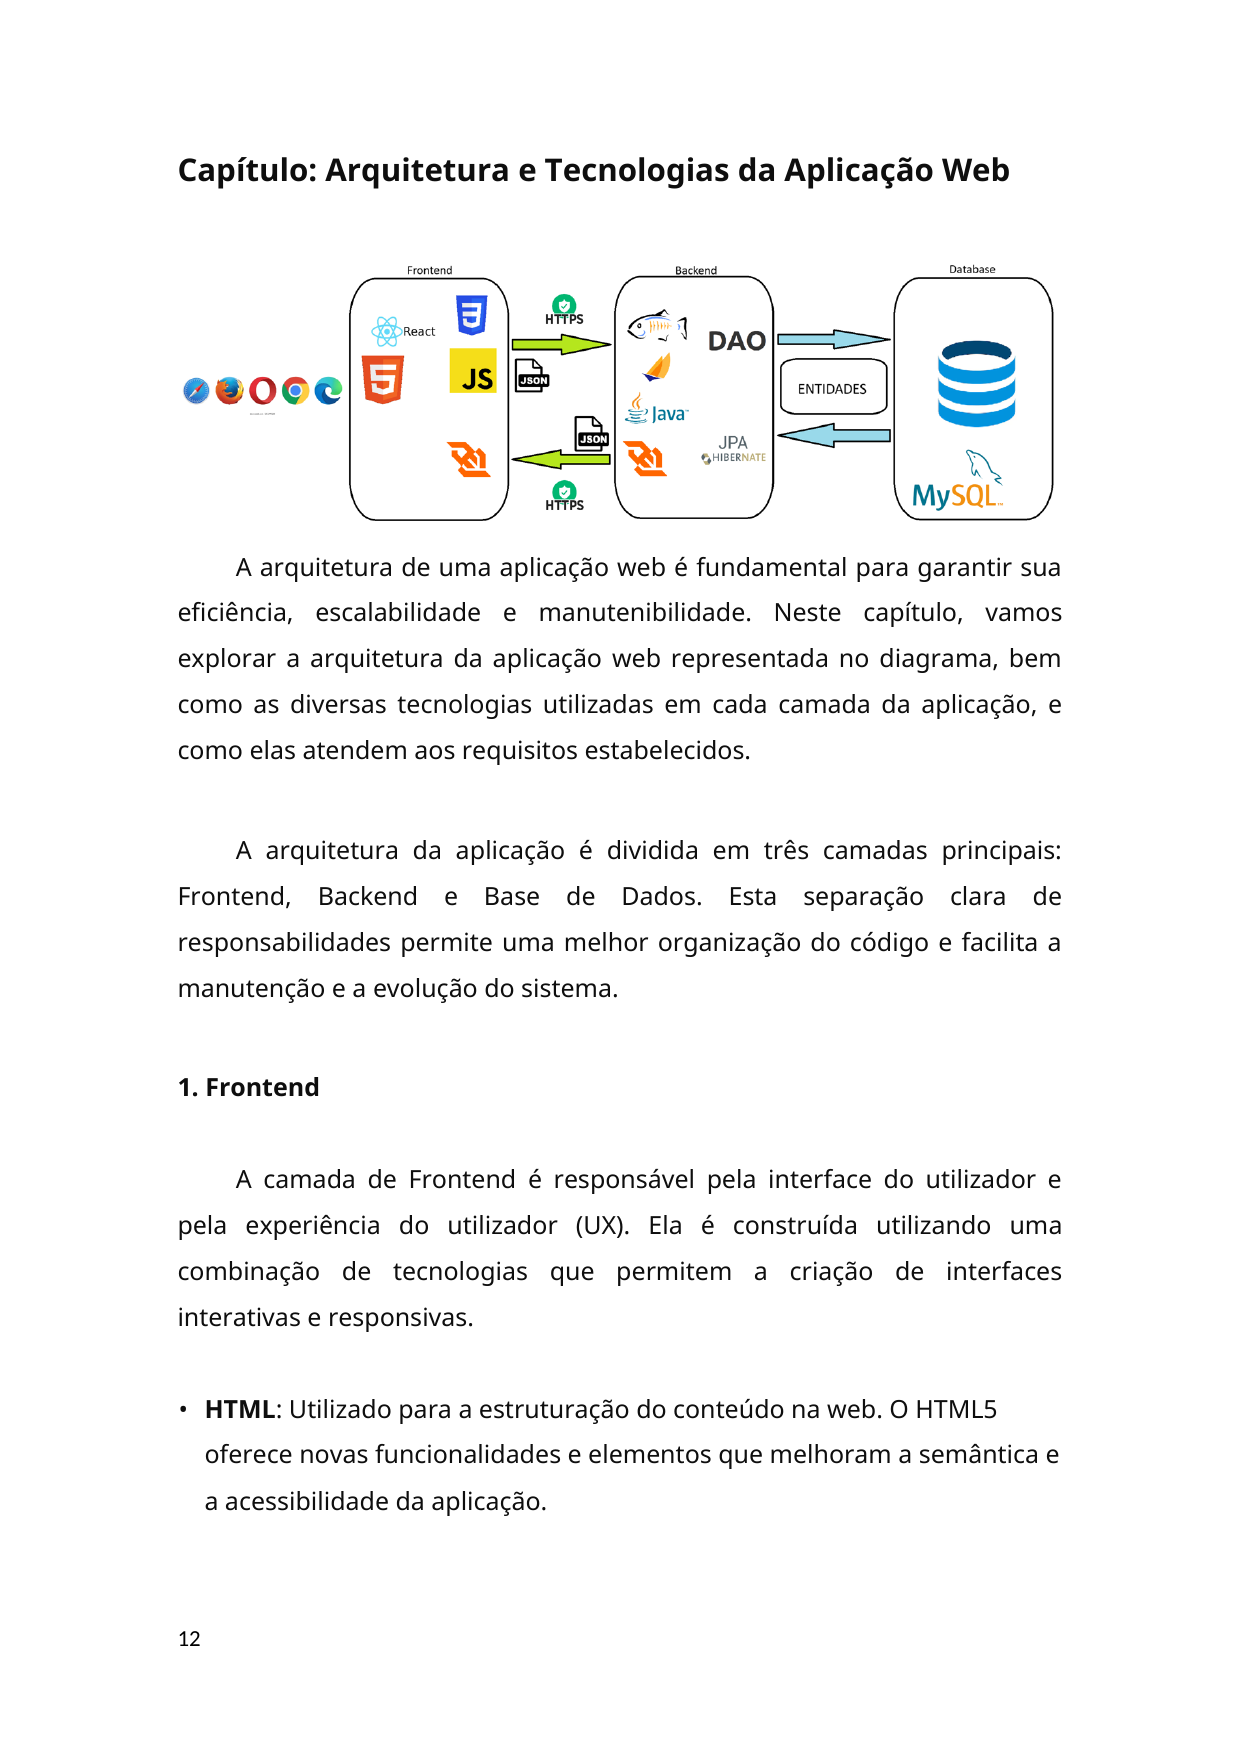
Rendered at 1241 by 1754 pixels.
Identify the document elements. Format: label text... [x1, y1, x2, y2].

text A camada de Frontend é responsável pela interface do utilizador e pela experiência do utilizador (UX). Ela é construída utilizando uma combinação de tecnologias que permitem a criação de interfaces interativas e responsivas. [177, 1162, 1063, 1333]
text 1. Frontend [177, 1070, 1063, 1104]
picture [177, 262, 1063, 540]
text A arquitetura da aplicação é dividida em três camadas principais: Frontend, Backend e Base de Dados. Esta separação clara de responsabilidades permite uma melhor organização do código e facilita a manutenção e a evolução do sistema. [177, 832, 1063, 1004]
text A arquitetura de uma aplicação web é fundamental para garantir sua eficiência, escalabilidade e manutenibilidade. Neste capítulo, vamos explorar a arquitetura da aplicação web representada no diagrama, bem como as diversas tecnologias utilizadas em cada camada da aplicação, e como elas atendem aos requisitos estabelecidos. [177, 549, 1063, 767]
text • HTML: Utilizado para a estruturação do conteúdo na web. O HTML5 oferece novas funcionalidades e elementos que melhoram a semântica e a acessibilidade da aplicação. [177, 1391, 1063, 1517]
text Capítulo: Arquitetura e Tecnologias da Aplicação Web [177, 148, 1063, 190]
